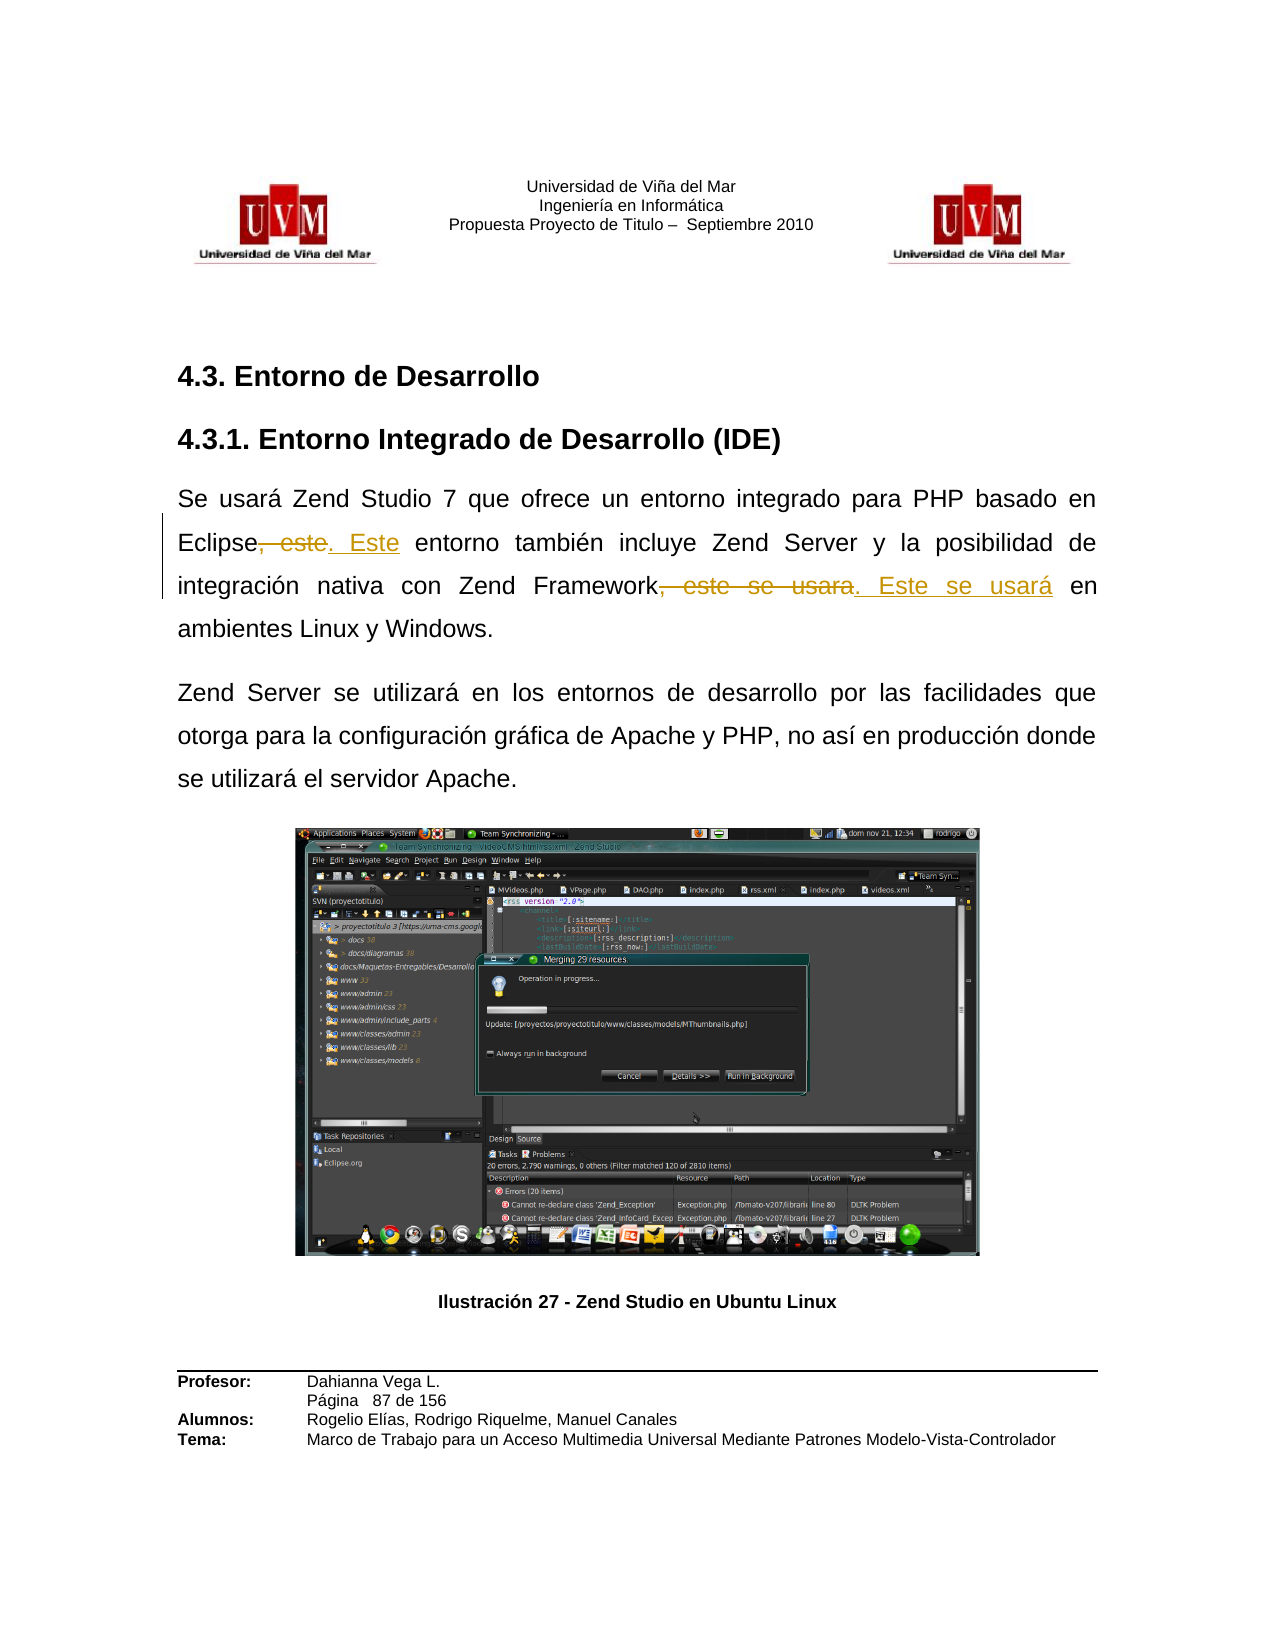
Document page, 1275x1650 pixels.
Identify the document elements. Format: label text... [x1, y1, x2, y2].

subtitle 4.3.1. Entorno Integrado de Desarrollo (IDE) [177, 422, 1098, 455]
subtitle 4.3. Entorno de Desarrollo [177, 359, 1098, 392]
picture [871, 176, 1084, 267]
text Zend Server se utilizará en los entornos de desarrollo por las facilidades que otorga para la configuración gráfica de Apache y PHP, no así en producción donde se utilizará el servidor Apache. [177, 678, 1098, 793]
text Se usará Zend Studio 7 que ofrece un entorno integrado para PHP basado en Eclipse entorno también incluye Zend Server y la posibilidad de integración nativa con Zend Framework en ambientes Linux y Windows. [177, 484, 1098, 643]
text Ilustración 27 - Zend Studio en Ubuntu Linux [177, 1291, 1098, 1312]
picture [177, 176, 390, 267]
picture [295, 828, 980, 1256]
